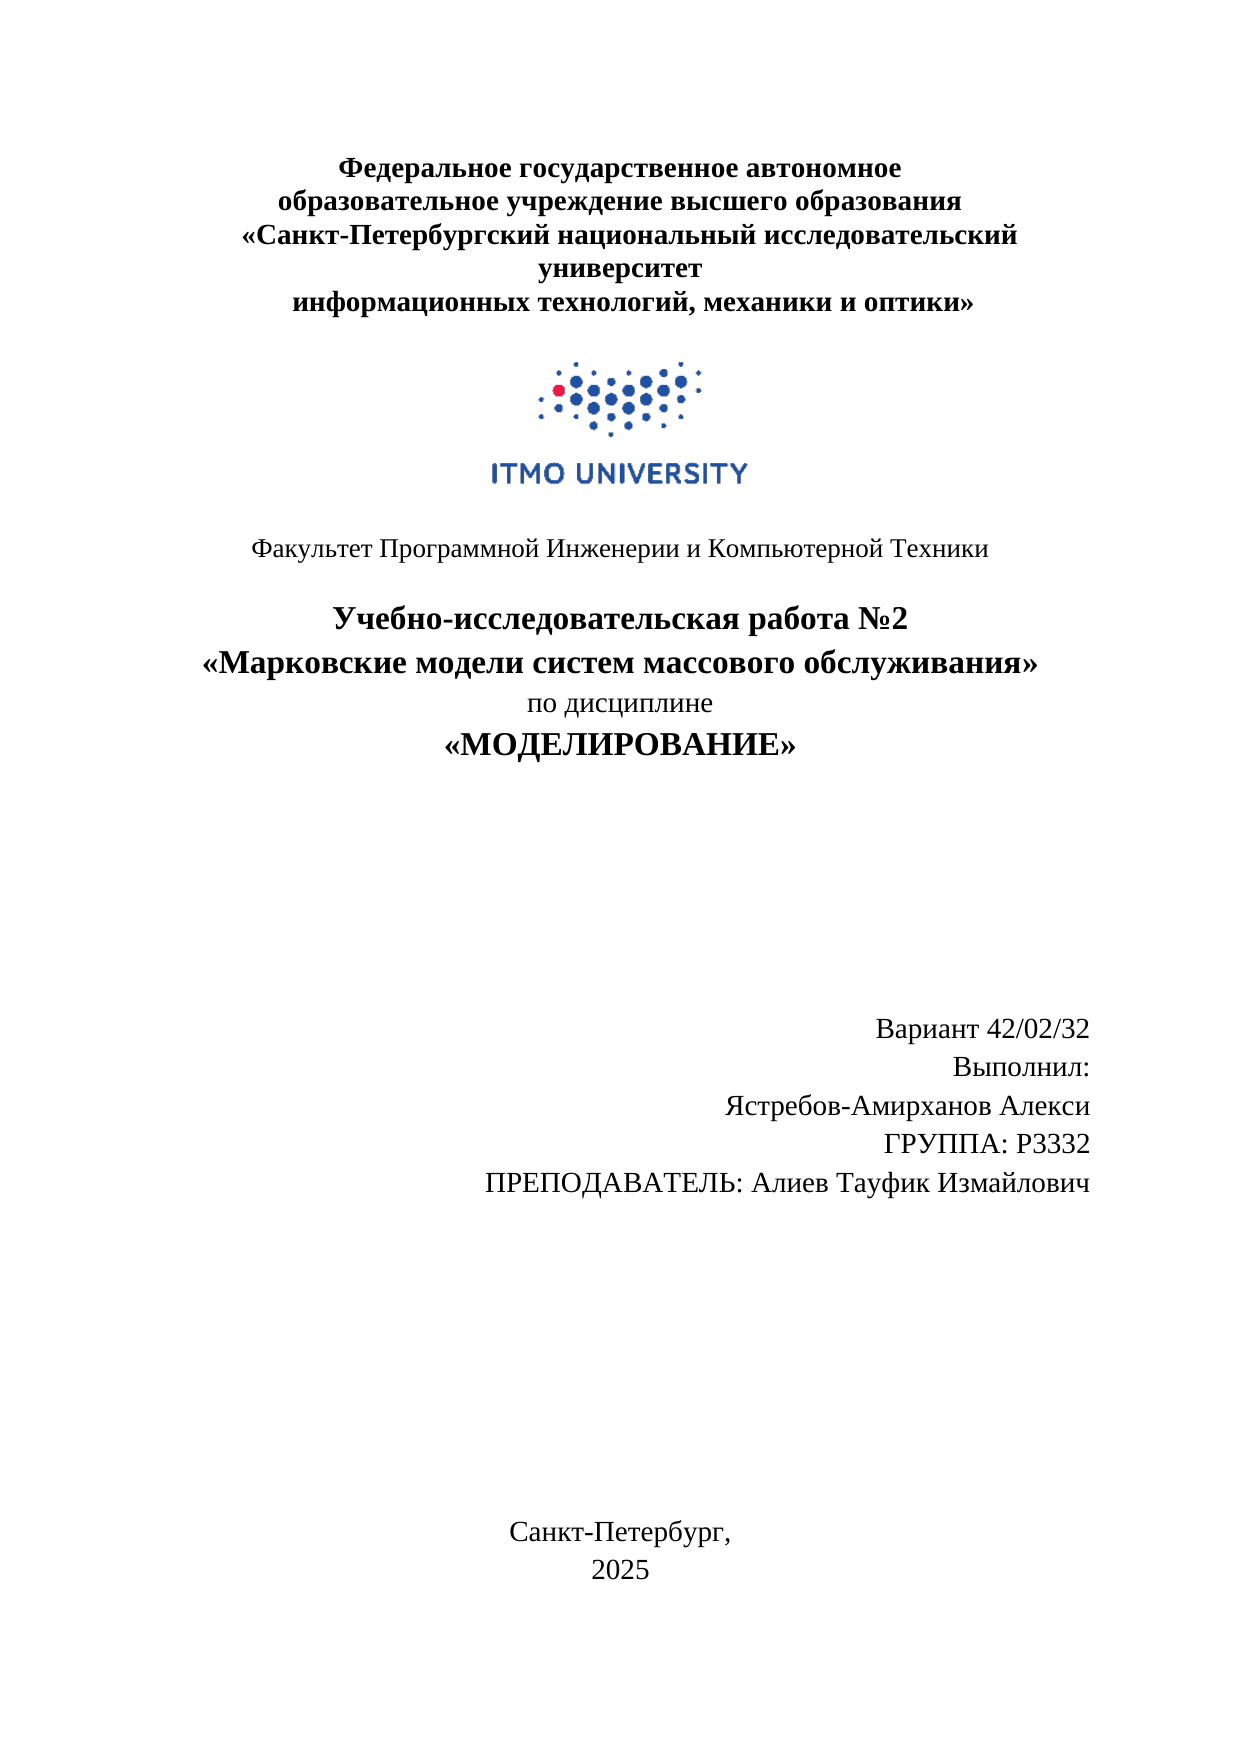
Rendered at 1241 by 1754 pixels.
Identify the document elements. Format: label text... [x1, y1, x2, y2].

text Вариант 42/02/32 Выполнил: Ястребов-Амирханов Алекси ГРУППА: P3332 ПРЕПОДАВАТЕЛЬ: Алиев Тауфик Измайлович [150, 1011, 1090, 1199]
text «Санкт-Петербургский национальный исследовательский университет [150, 217, 1090, 284]
text Учебно-исследовательская работа №2 [150, 598, 1090, 636]
text 2025 [150, 1552, 1090, 1586]
text «МОДЕЛИРОВАНИЕ» [150, 724, 1090, 763]
text Федеральное государственное автономное [150, 150, 1090, 183]
text «Марковские модели систем массового обслуживания» по дисциплине [150, 642, 1090, 719]
text Факультет Программной Инженерии и Компьютерной Техники [150, 532, 1090, 563]
text Санкт-Петербург, [150, 1514, 1090, 1547]
text образовательное учреждение высшего образования [150, 183, 1090, 217]
text информационных технологий, механики и оптики» [150, 284, 1090, 318]
picture [471, 317, 769, 529]
